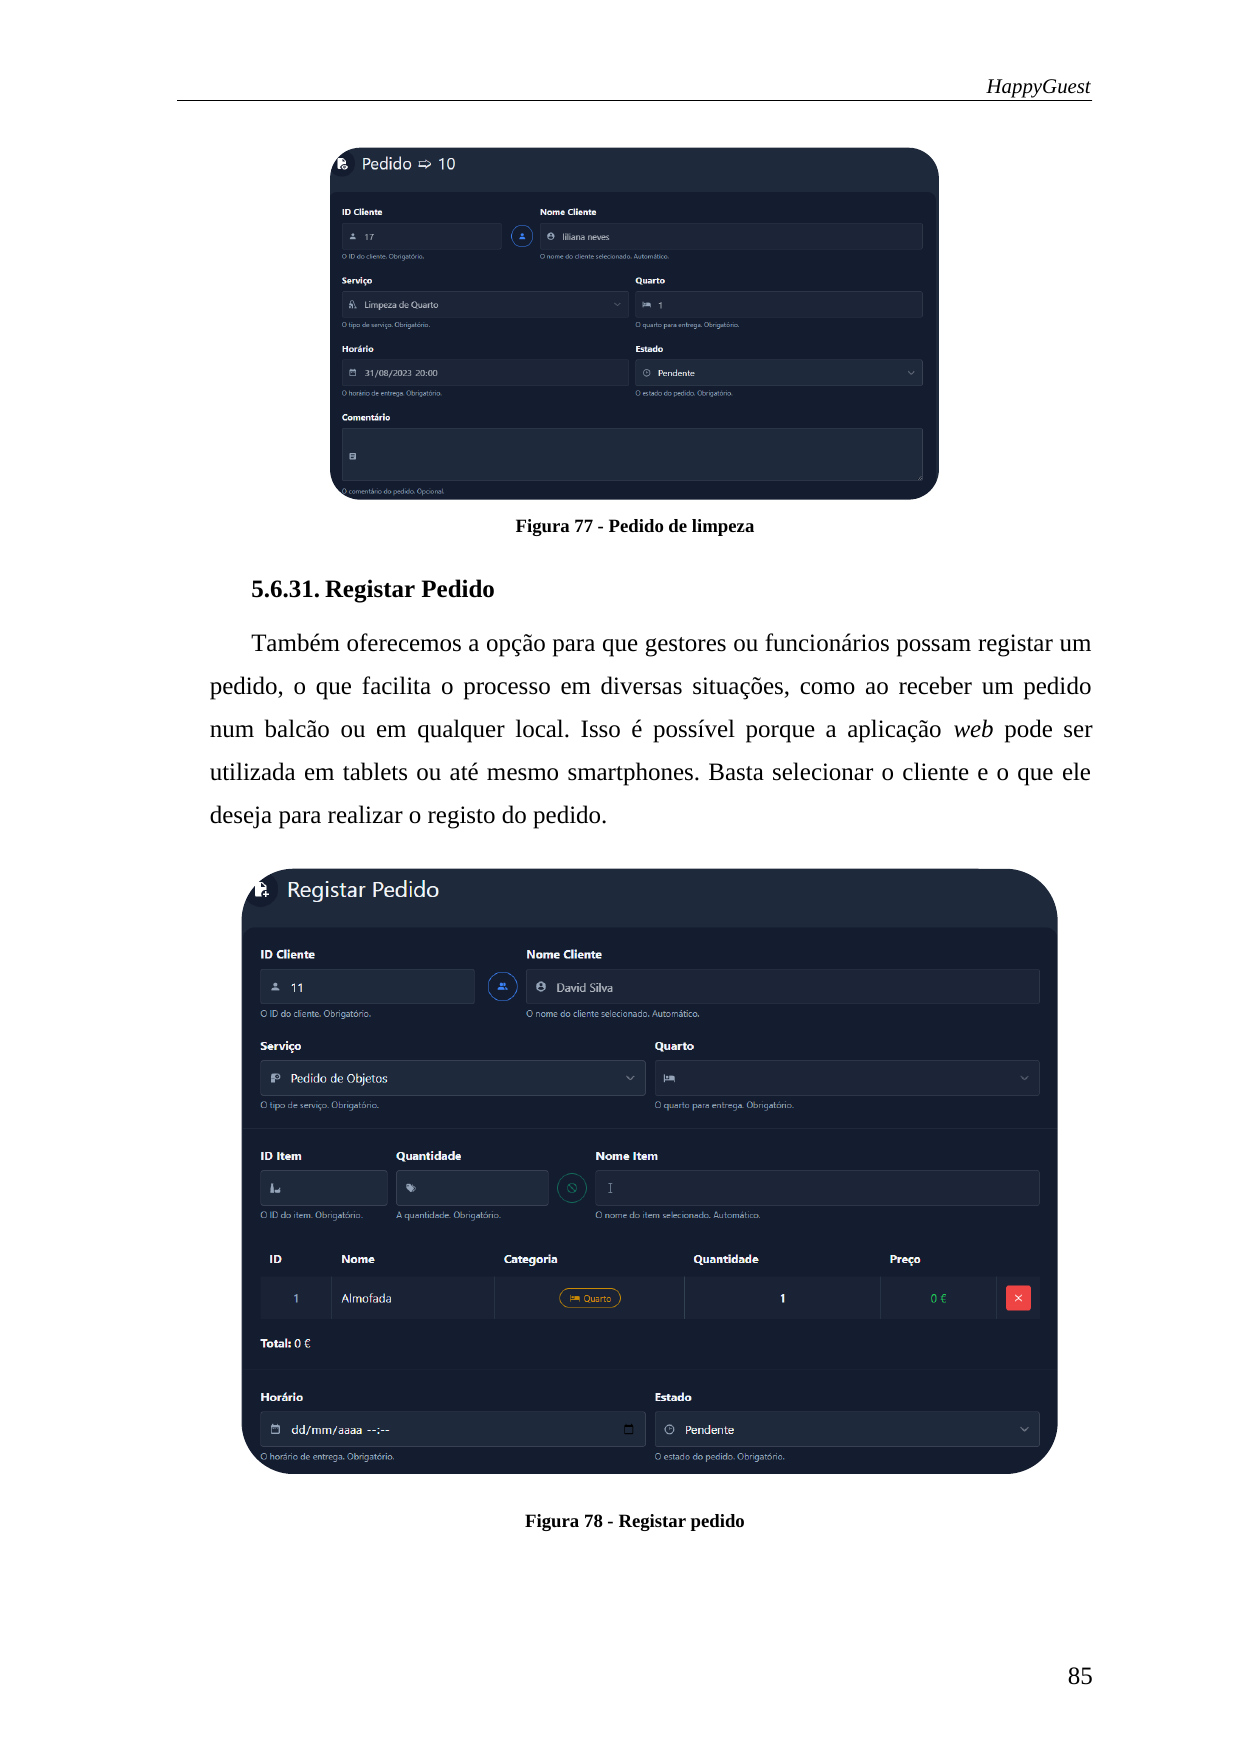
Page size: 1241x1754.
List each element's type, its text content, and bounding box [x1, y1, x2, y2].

subtitle Registar Pedido [251, 574, 1092, 603]
picture [241, 868, 1058, 1474]
picture [330, 147, 939, 500]
text Também oferecemos a opção para que gestores ou funcionários possam registar um pedido, o que facilita o processo em diversas situações, como ao receber um pedido num balcão ou em qualquer local. Isso é possível porque a aplicação web pode ser utilizada em tablets ou até mesmo smartphones. Basta selecionar o cliente e o que ele deseja para realizar o registo do pedido. [209, 628, 1092, 829]
